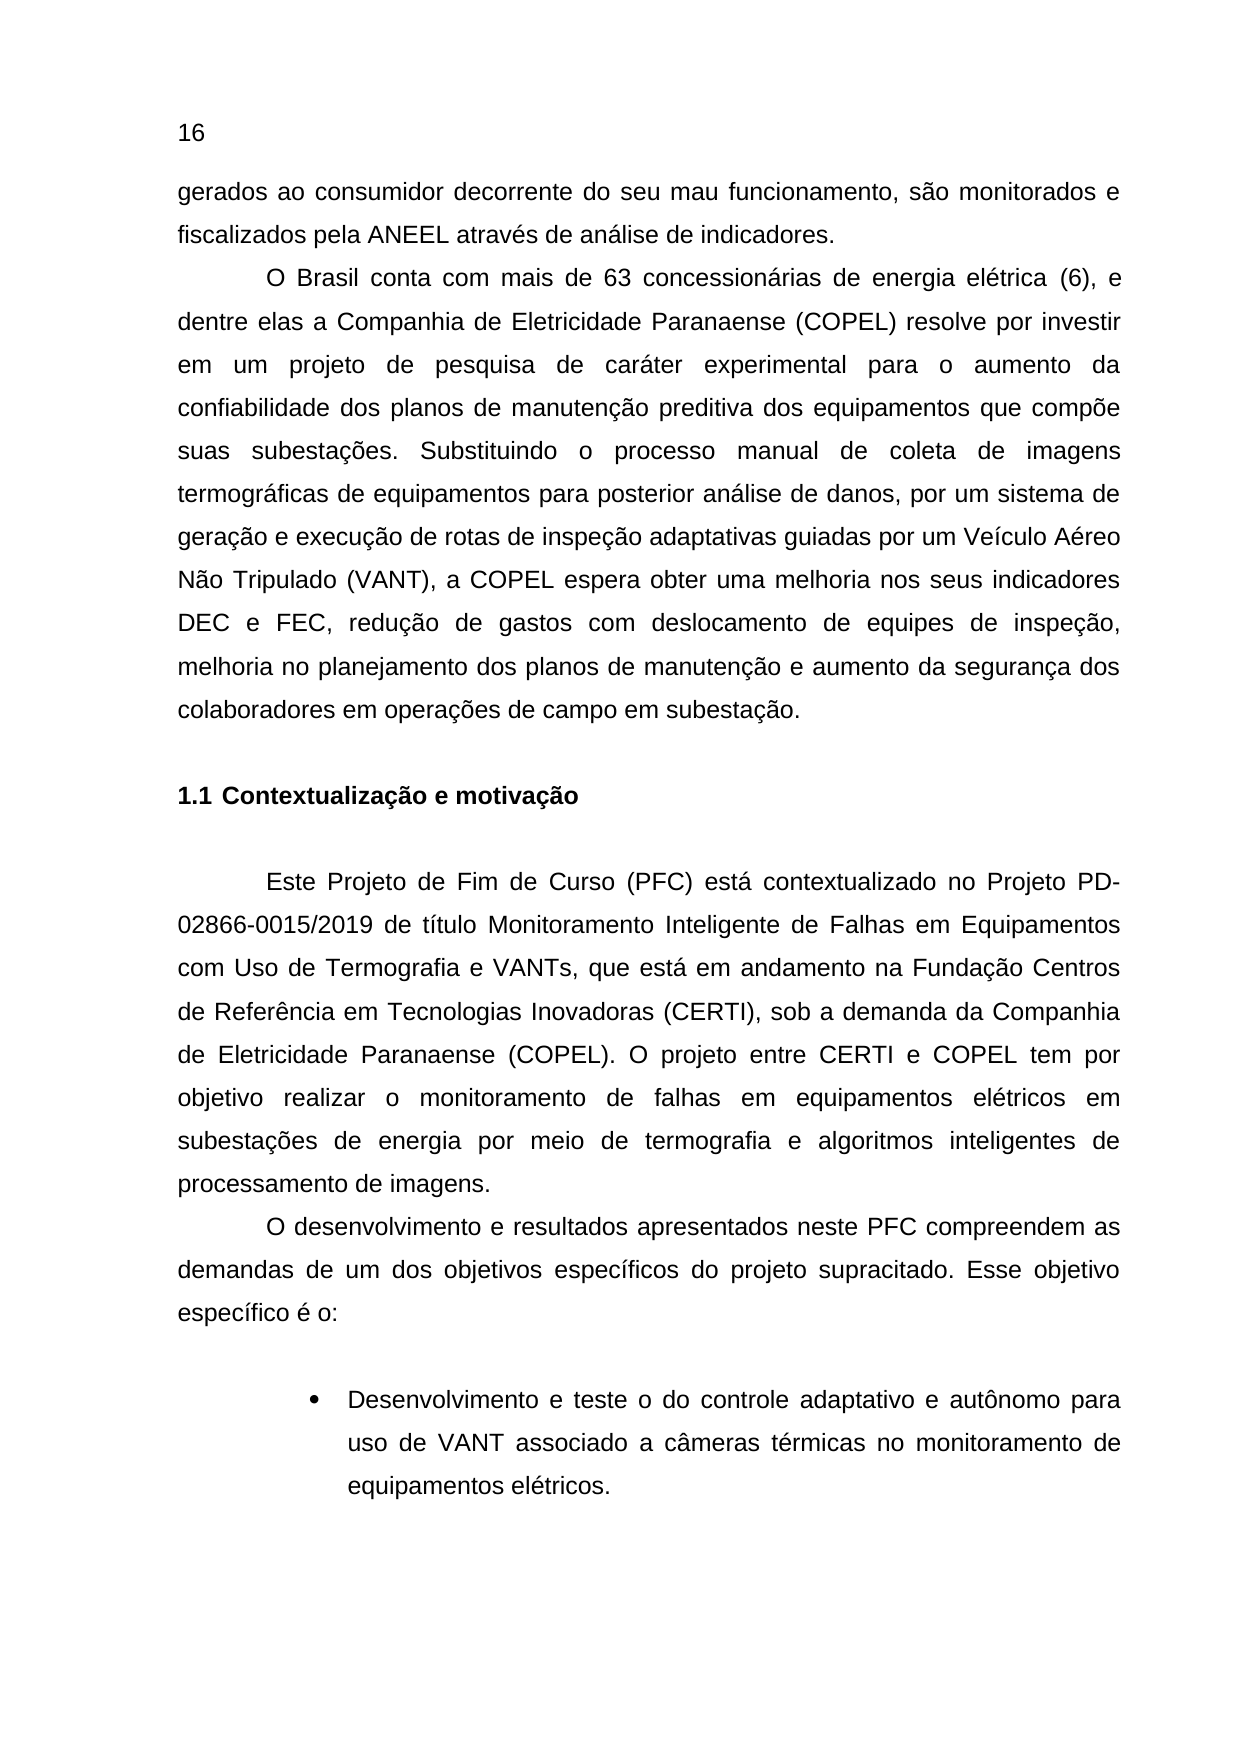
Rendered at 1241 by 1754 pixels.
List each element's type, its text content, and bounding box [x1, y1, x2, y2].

text Este Projeto de Fim de Curso (PFC) está contextualizado no Projeto PD-02866-0015/2019 de título Monitoramento Inteligente de Falhas em Equipamentos com Uso de Termografia e VANTs, que está em andamento na Fundação Centros de Referência em Tecnologias Inovadoras (CERTI), sob a demanda da Companhia de Eletricidade Paranaense (COPEL). O projeto entre CERTI e COPEL tem por objetivo realizar o monitoramento de falhas em equipamentos elétricos em subestações de energia por meio de termografia e algoritmos inteligentes de processamento de imagens. [177, 867, 1122, 1198]
text O desenvolvimento e resultados apresentados neste PFC compreendem as demandas de um dos objetivos específicos do projeto supracitado. Esse objetivo específico é o: [177, 1212, 1122, 1327]
list Desenvolvimento e teste o do controle adaptativo e autônomo para uso de VANT associado a câmeras térmicas no monitoramento de equipamentos elétricos. [310, 1385, 1122, 1500]
text O Brasil conta com mais de 63 concessionárias de energia elétrica, e dentre elas a Companhia de Eletricidade Paranaense (COPEL) resolve por investir em um projeto de pesquisa de caráter experimental para o aumento da confiabilidade dos planos de manutenção preditiva dos equipamentos que compõe suas subestações. Substituindo o processo manual de coleta de imagens termográficas de equipamentos para posterior análise de danos, por um sistema de geração e execução de rotas de inspeção adaptativas guiadas por um Veículo Aéreo Não Tripulado (VANT), a COPEL espera obter uma melhoria nos seus indicadores DEC e FEC, redução de gastos com deslocamento de equipes de inspeção, melhoria no planejamento dos planos de manutenção e aumento da segurança dos colaboradores em operações de campo em subestação. [177, 263, 1122, 723]
subtitle Contextualização e motivação [177, 781, 1122, 810]
